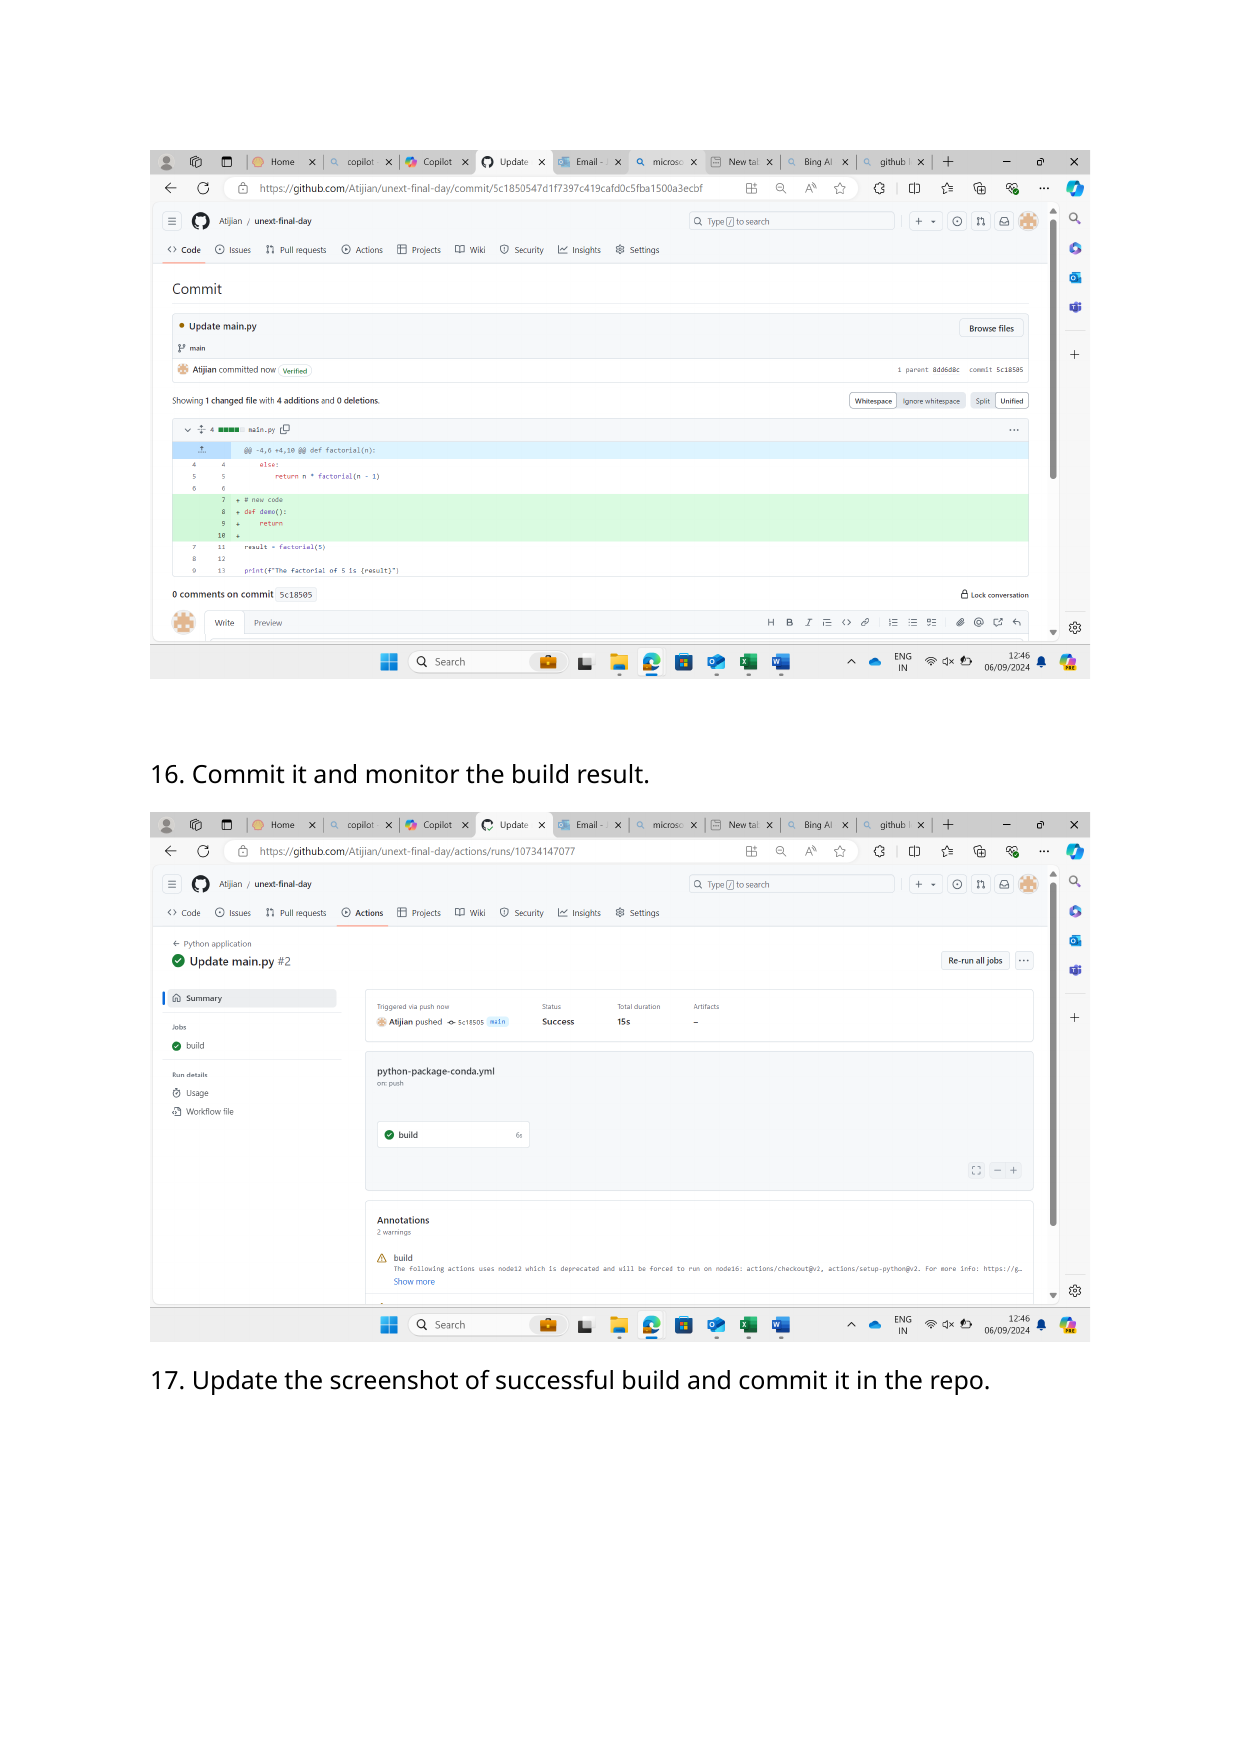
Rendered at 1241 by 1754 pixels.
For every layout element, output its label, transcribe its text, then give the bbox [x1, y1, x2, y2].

text 17. Update the screenshot of successful build and commit it in the repo. [150, 1363, 1090, 1397]
text 16. Commit it and monitor the build result. [150, 756, 1090, 791]
picture [150, 812, 1091, 1342]
picture [150, 150, 1091, 679]
